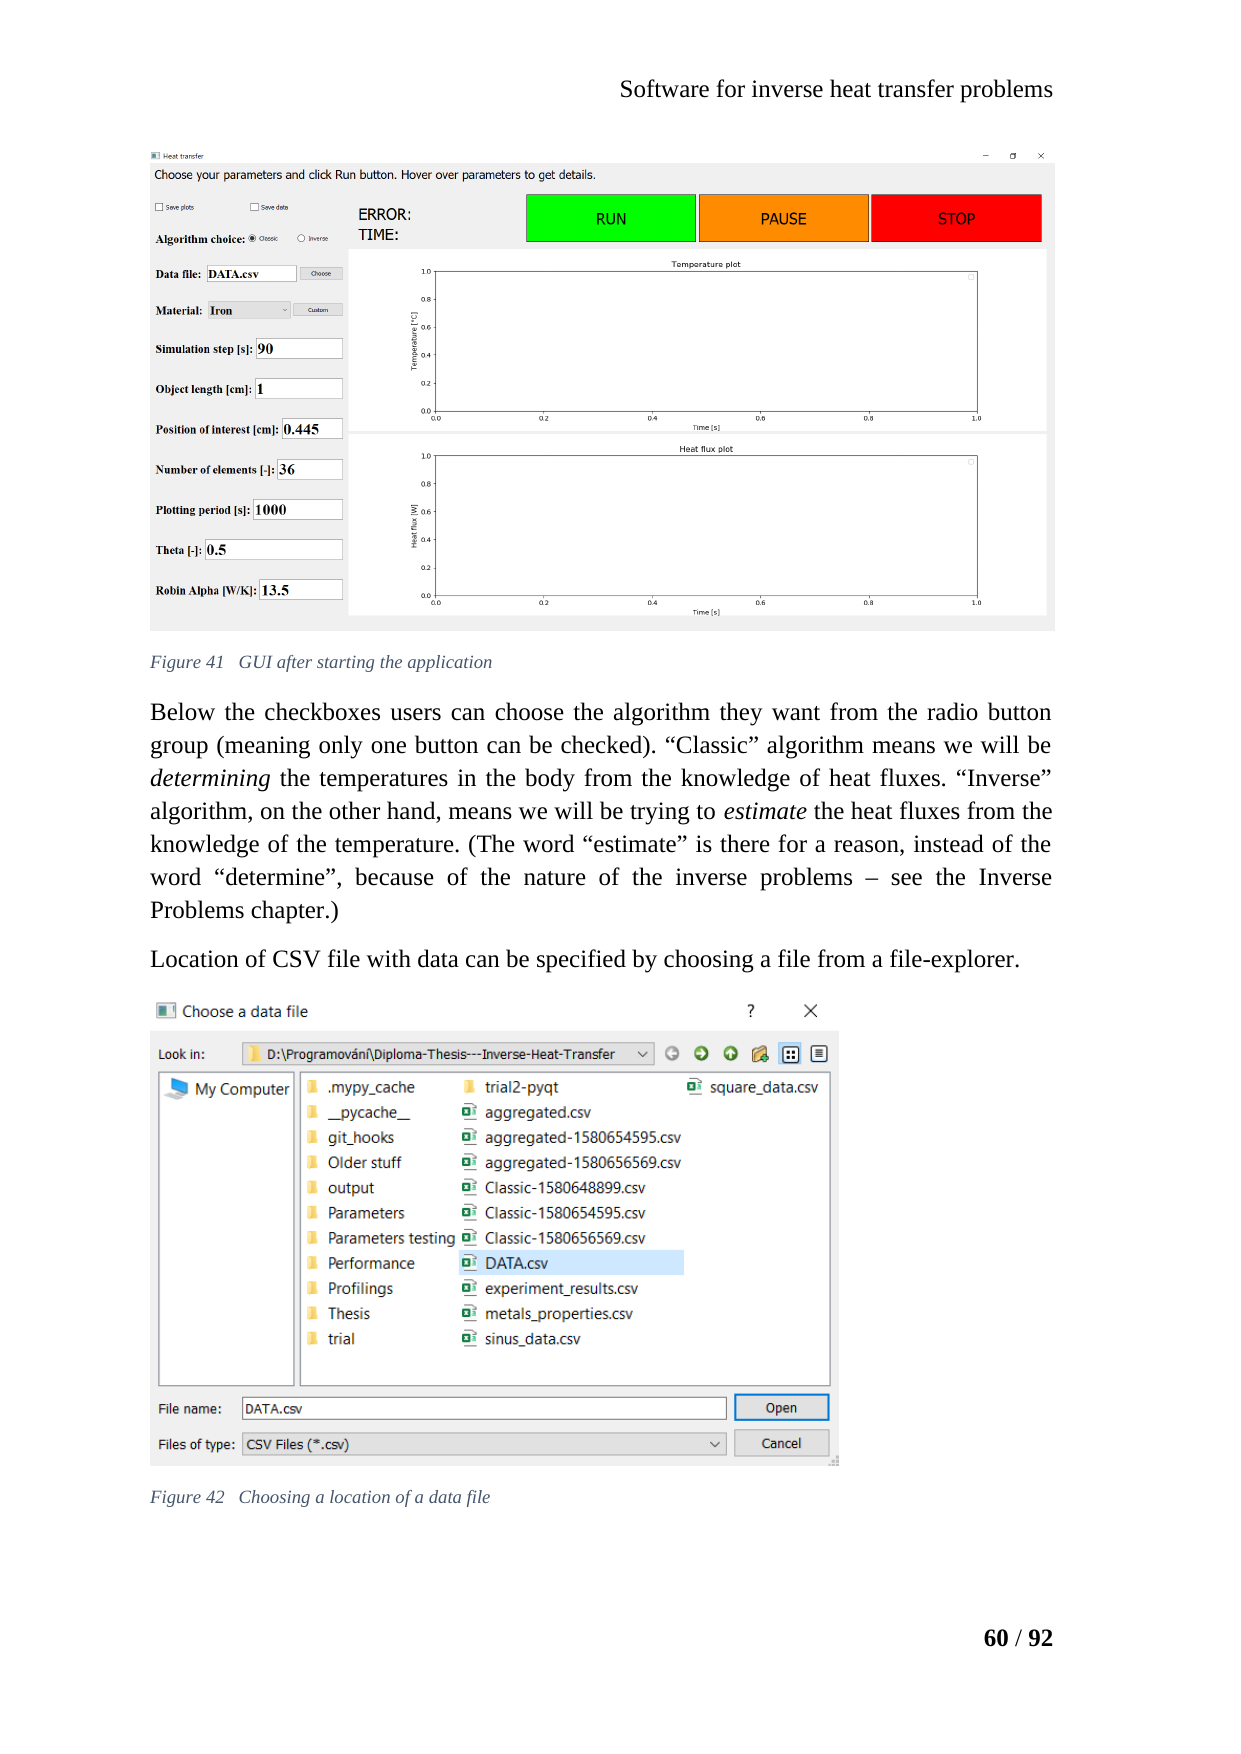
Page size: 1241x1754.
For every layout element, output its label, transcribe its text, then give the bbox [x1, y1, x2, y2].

picture [150, 994, 839, 1466]
picture [150, 150, 1055, 631]
text Below the checkboxes users can choose the algorithm they want from the radio button group (meaning only one button can be checked). “Classic” algorithm means we will be determining the temperatures in the body from the knowledge of heat fluxes. “Inverse” algorithm, on the other hand, means we will be trying to estimate the heat fluxes from the knowledge of the temperature. (The word “estimate” is there for a reason, instead of the word “determine”, because of the nature of the inverse problems – see the Inverse Problems chapter.) [150, 697, 1053, 924]
text Location of CSV file with data can be specified by choosing a file from a file-explorer. [150, 944, 1053, 973]
